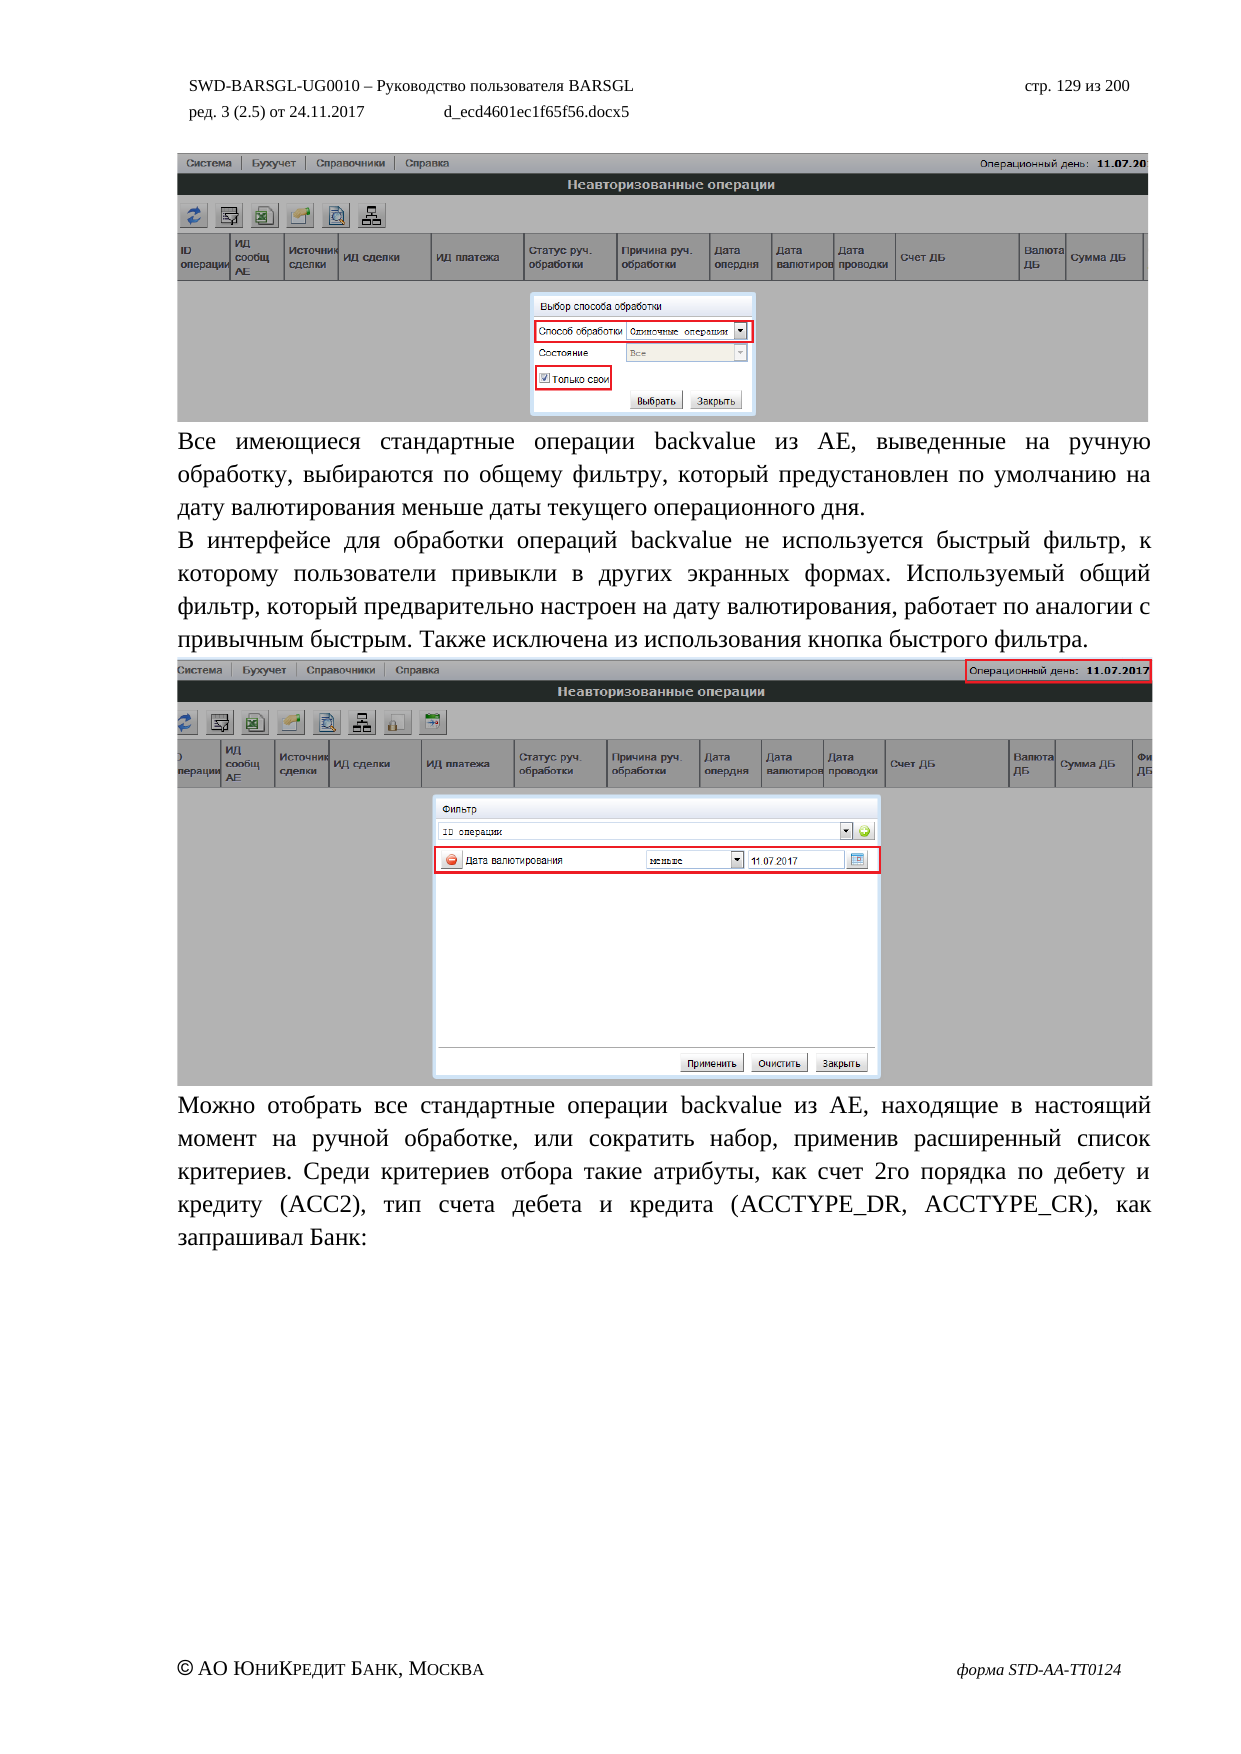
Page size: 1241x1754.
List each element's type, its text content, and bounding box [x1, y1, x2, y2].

text Можно отобрать все стандартные операции backvalue из АЕ, находящие в настоящий момент на ручной обработке, или сократить набор, применив расширенный список критериев. Среди критериев отбора такие атрибуты, как счет 2го порядка по дебету и кредиту (ACC2), тип счета дебета и кредита (ACCTYPE_DR, ACCTYPE_CR), как запрашивал Банк: [177, 1090, 1152, 1251]
picture [177, 657, 1153, 1086]
text В интерфейсе для обработки операций backvalue не используется быстрый фильтр, к которому пользователи привыкли в других экранных формах. Используемый общий фильтр, который предварительно настроен на дату валютирования, работает по аналогии с привычным быстрым. Также исключена из использования кнопка быстрого фильтра. [177, 525, 1152, 653]
picture [177, 153, 1149, 422]
text Все имеющиеся стандартные операции backvalue из АЕ, выведенные на ручную обработку, выбираются по общему фильтру, который предустановлен по умолчанию на дату валютирования меньше даты текущего операционного дня. [177, 426, 1152, 521]
